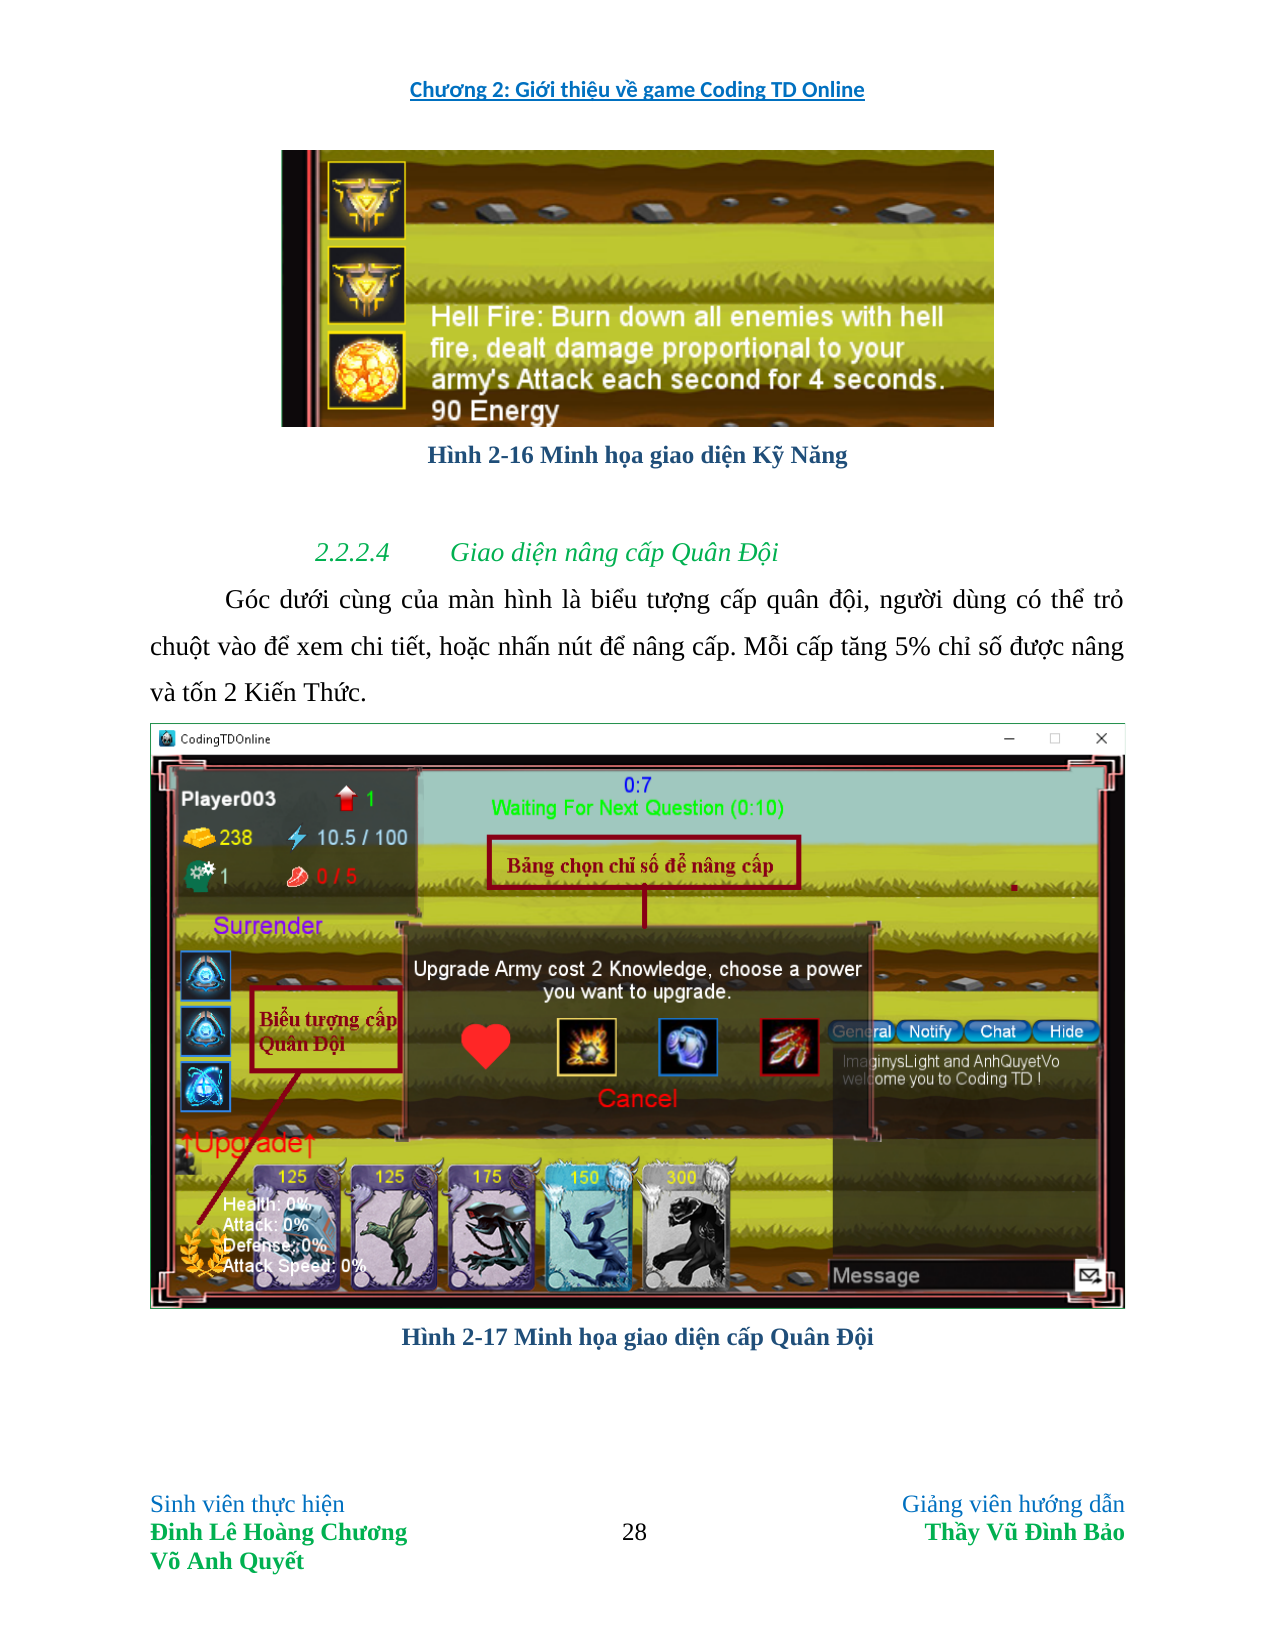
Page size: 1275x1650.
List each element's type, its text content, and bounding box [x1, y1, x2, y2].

text Góc dưới cùng của màn hình là biểu tượng cấp quân đội, người dùng có thể trỏ chuột vào để xem chi tiết, hoặc nhấn nút để nâng cấp. Mỗi cấp tăng 5% chỉ số được nâng và tốn 2 Kiến Thức. [150, 583, 1125, 708]
picture [281, 150, 994, 427]
picture [150, 723, 1125, 1309]
subtitle Giao diện nâng cấp Quân Đội [150, 536, 1125, 568]
